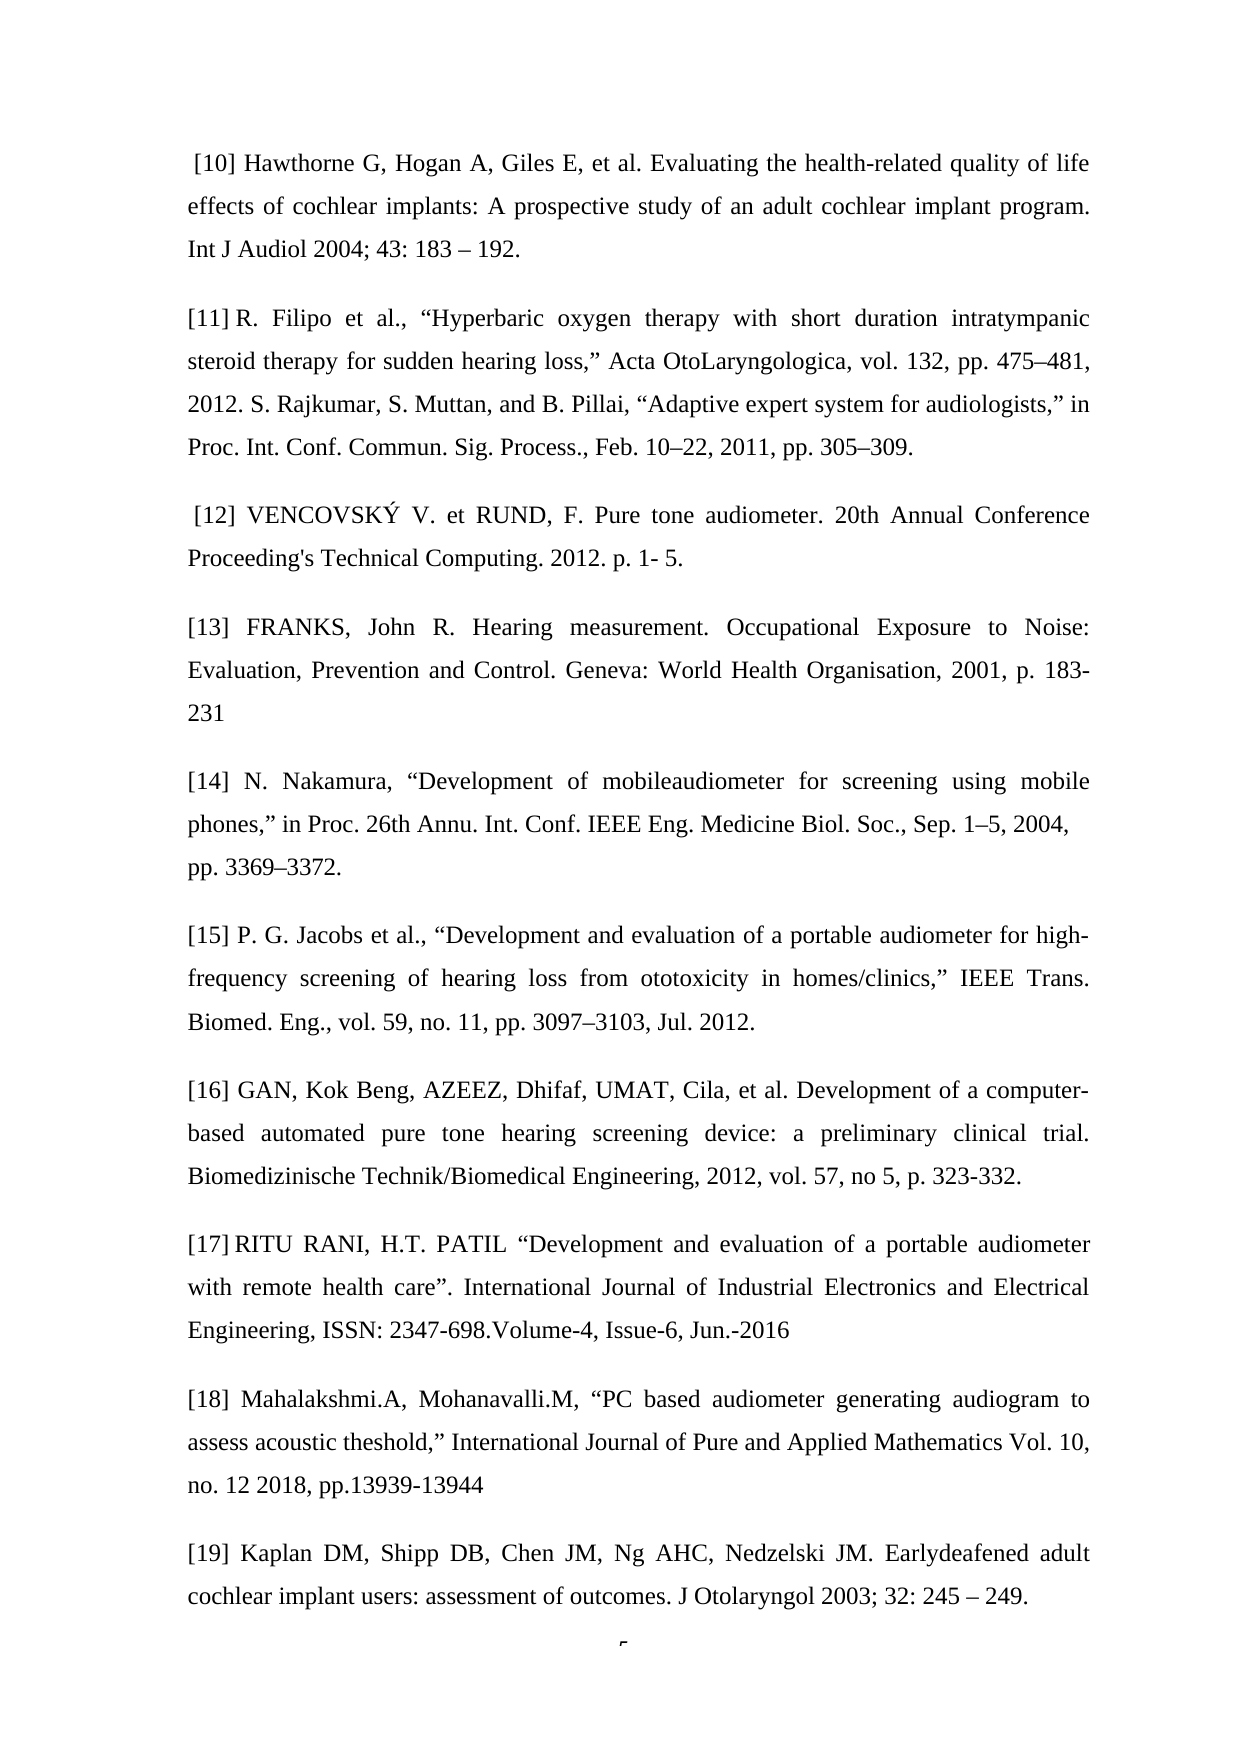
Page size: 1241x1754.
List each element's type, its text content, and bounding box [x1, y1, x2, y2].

list Mahalakshmi.A, Mohanavalli.M, “PC based audiometer generating audiogram to assess acoustic theshold,” International Journal of Pure and Applied Mathematics Vol. 10, no. 12 2018, pp.13939-13944 [187, 1384, 1090, 1499]
list FRANKS, John R. Hearing measurement. Occupational Exposure to Noise: Evaluation, Prevention and Control. Geneva: World Health Organisation, 2001, p. 183-231 [187, 612, 1090, 727]
text pp. 3369–3372. [187, 852, 1180, 881]
list Kaplan DM, Shipp DB, Chen JM, Ng AHC, Nedzelski JM. Earlydeafened adult cochlear implant users: assessment of outcomes. J Otolaryngol 2003; 32: 245 – 249. [187, 1538, 1090, 1610]
list GAN, Kok Beng, AZEEZ, Dhifaf, UMAT, Cila, et al. Development of a computer- based automated pure tone hearing screening device: a preliminary clinical trial. Biomedizinische Technik/Biomedical Engineering, 2012, vol. 57, no 5, p. 323-332. [187, 1075, 1091, 1190]
list P. G. Jacobs et al., “Development and evaluation of a portable audiometer for high- frequency screening of hearing loss from ototoxicity in homes/clinics,” IEEE Trans. Biomed. Eng., vol. 59, no. 11, pp. 3097–3103, Jul. 2012. [187, 920, 1091, 1035]
list R. Filipo et al., “Hyperbaric oxygen therapy with short duration intratympanic steroid therapy for sudden hearing loss,” Acta OtoLaryngologica, vol. 132, pp. 475–481, 2012. S. Rajkumar, S. Muttan, and B. Pillai, “Adaptive expert system for audiologists,” in Proc. Int. Conf. Commun. Sig. Process., Feb. 10–22, 2011, pp. 305–309. [187, 303, 1091, 461]
list Hawthorne G, Hogan A, Giles E, et al. Evaluating the health-related quality of life effects of cochlear implants: A prospective study of an adult cochlear implant program. Int J Audiol 2004; 43: 183 – 192. [187, 148, 1091, 263]
list N. Nakamura, “Development of mobileaudiometer for screening using mobile phones,” in Proc. 26th Annu. Int. Conf. IEEE Eng. Medicine Biol. Soc., Sep. 1–5, 2004, [187, 766, 1091, 838]
list RITU RANI, H.T. PATIL “Development and evaluation of a portable audiometer with remote health care”. International Journal of Industrial Electronics and Electrical Engineering, ISSN: 2347-698.Volume-4, Issue-6, Jun.-2016 [187, 1229, 1091, 1344]
list VENCOVSKÝ V. et RUND, F. Pure tone audiometer. 20th Annual Conference Proceeding's Technical Computing. 2012. p. 1- 5. [187, 500, 1090, 572]
